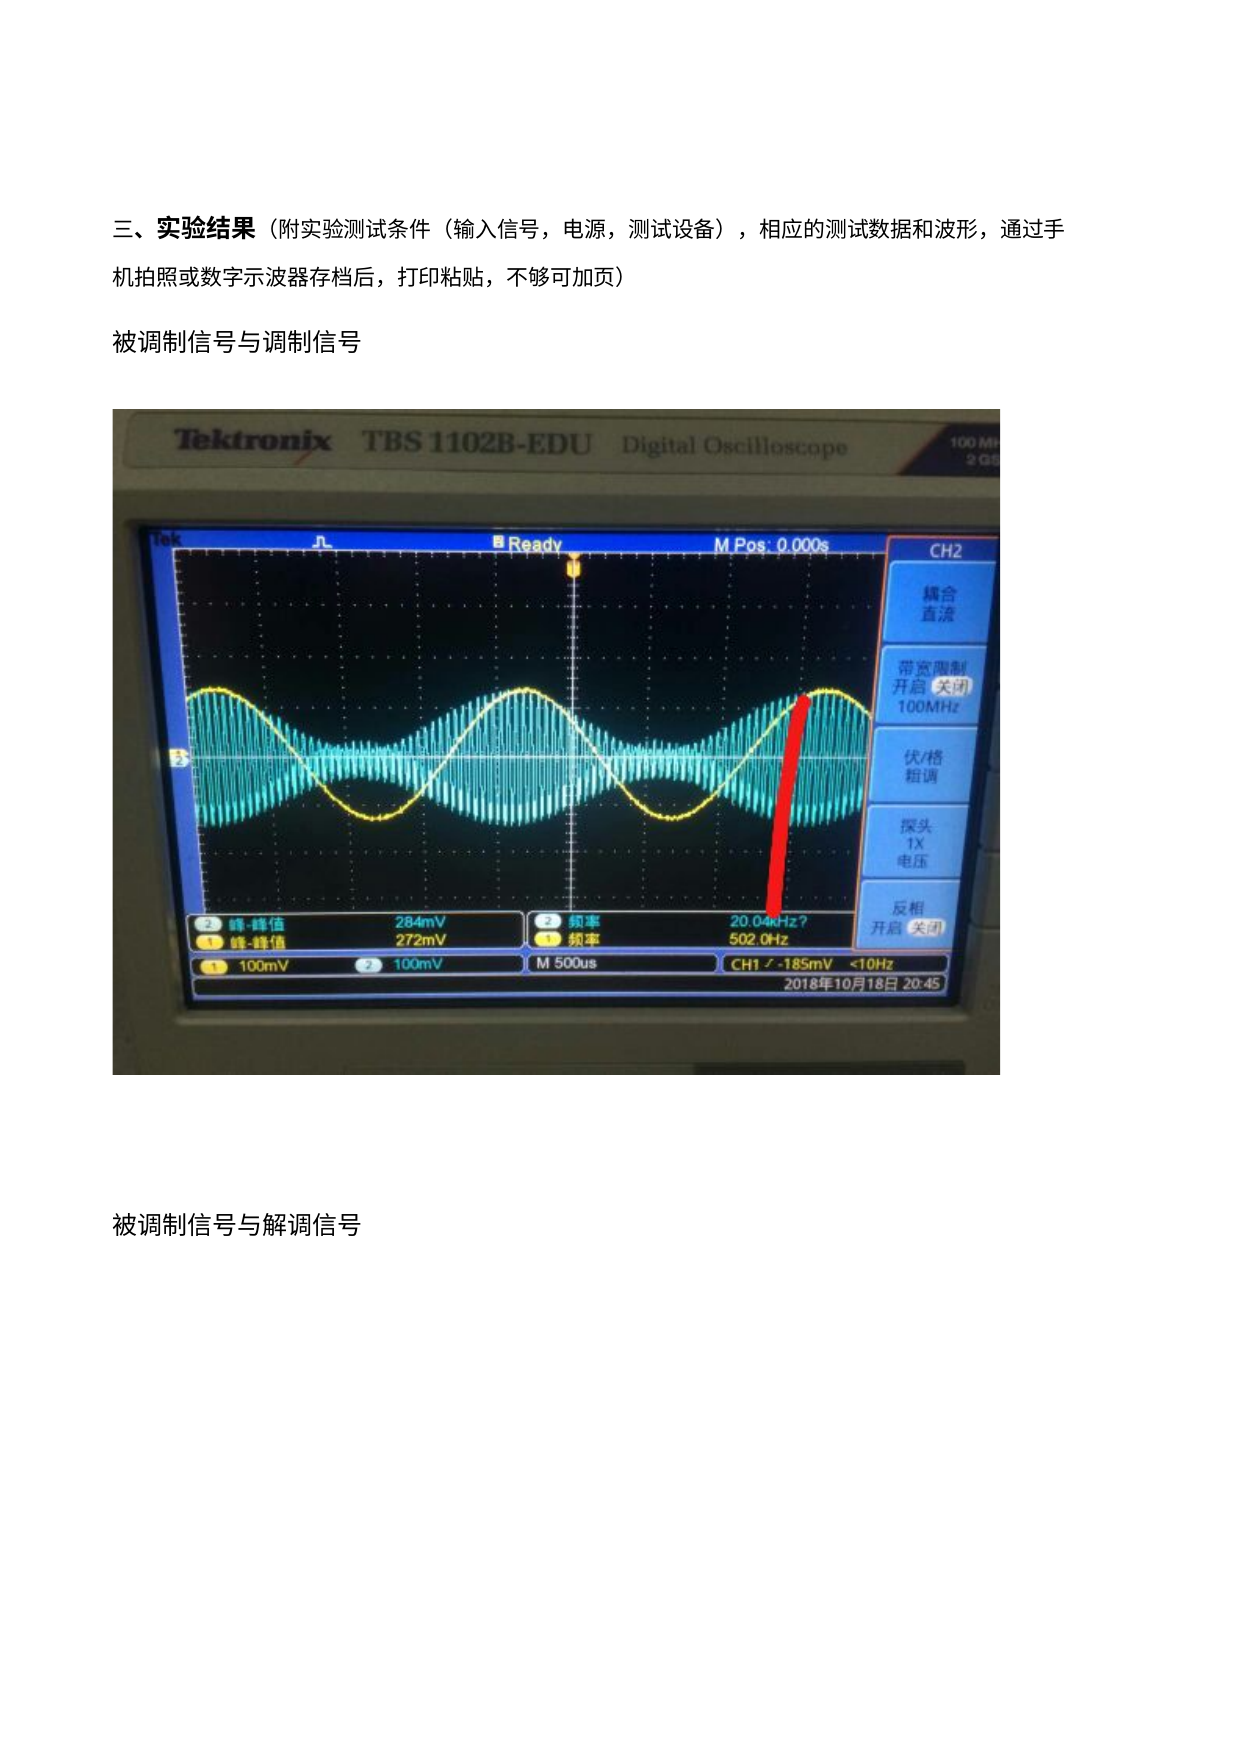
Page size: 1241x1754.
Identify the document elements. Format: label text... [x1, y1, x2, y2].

picture [112, 409, 1001, 1075]
text 被调制信号与解调信号 [112, 1191, 1069, 1256]
text 三、实验结果（附实验测试条件（输入信号，电源，测试设备），相应的测试数据和波形，通过手机拍照或数字示波器存档后，打印粘贴，不够可加页） [112, 194, 1069, 292]
text 被调制信号与调制信号 [112, 308, 1069, 373]
